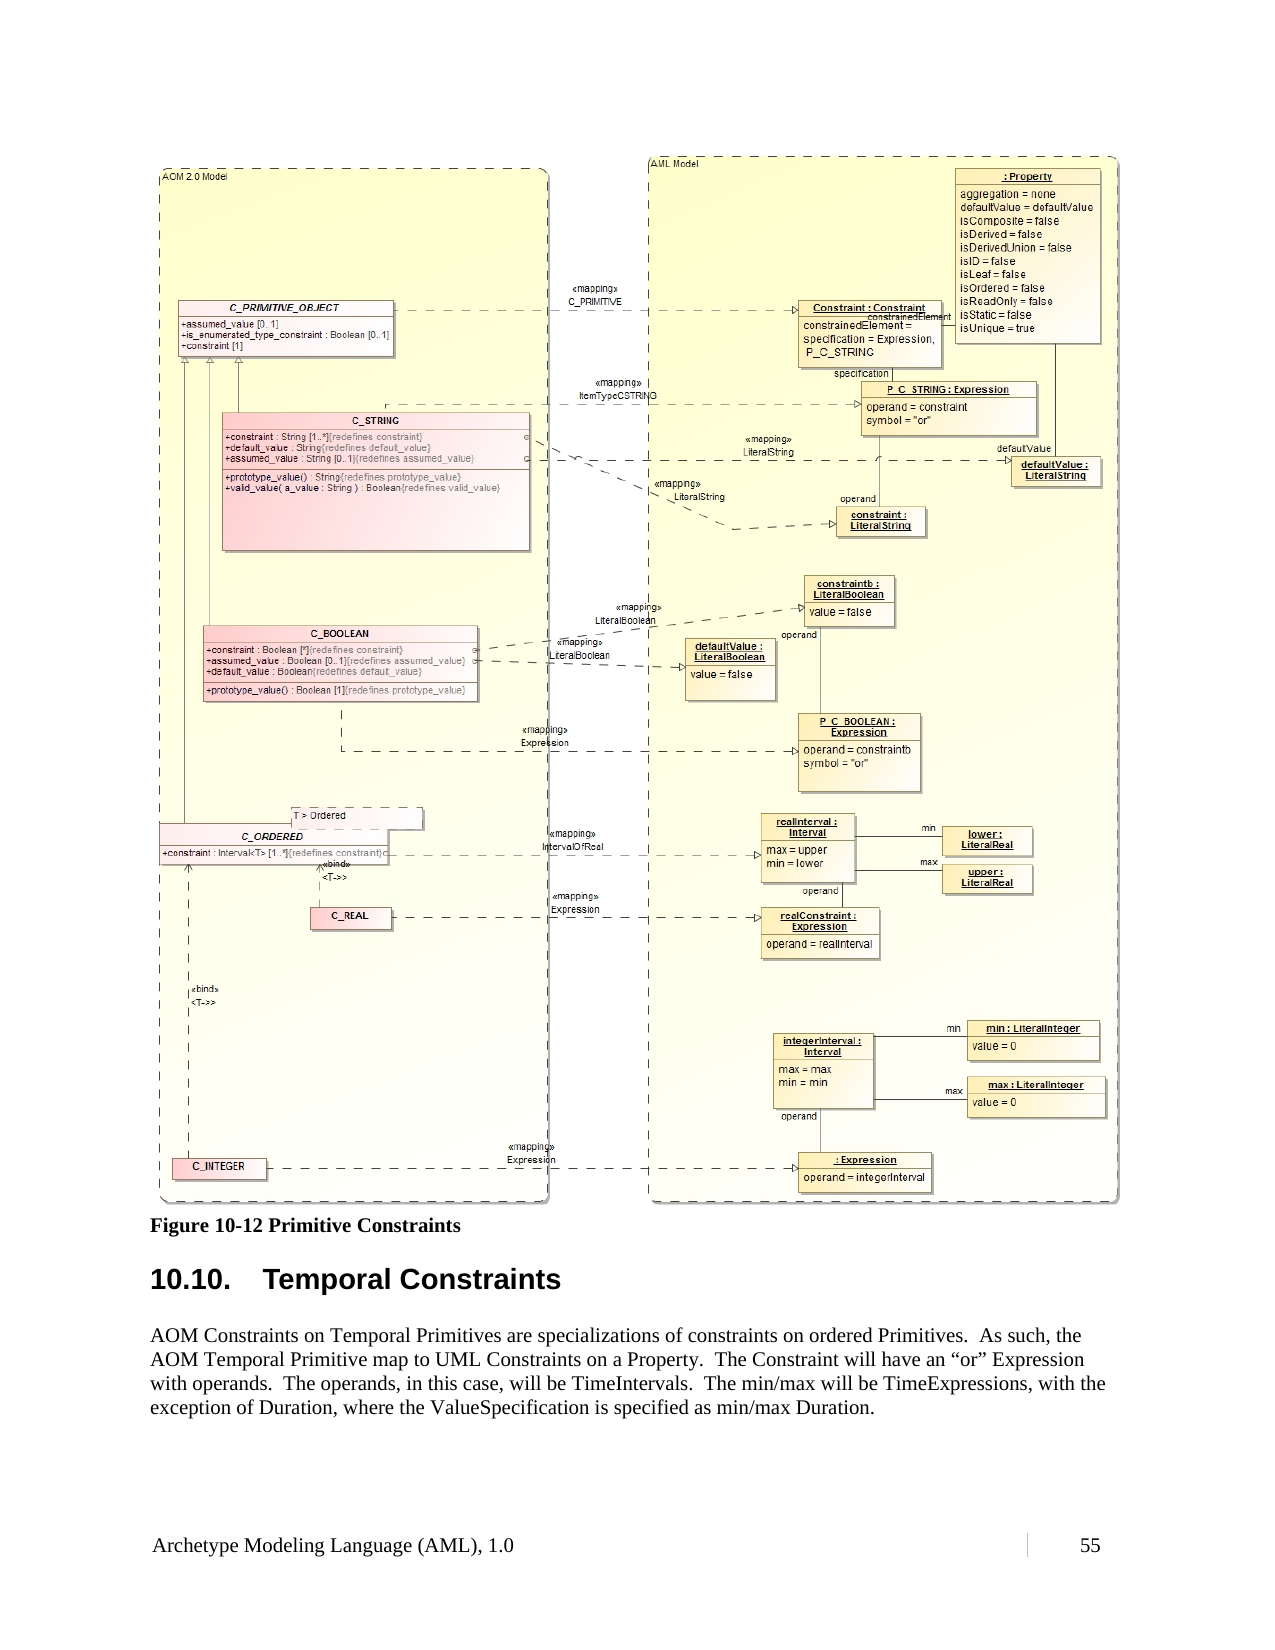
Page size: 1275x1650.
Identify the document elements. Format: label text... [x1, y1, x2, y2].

text Figure - Primitive Constraints [150, 1213, 1125, 1237]
picture [150, 150, 1125, 1213]
subtitle Temporal Constraints [150, 1262, 1125, 1296]
text AOM Constraints on Temporal Primitives are specializations of constraints on ordered Primitives. As such, the AOM Temporal Primitive map to UML Constraints on a Property. The Constraint will have an “or” Expression with operands. The operands, in this case, will be TimeIntervals. The min/max will be TimeExpressions, with the exception of Duration, where the ValueSpecification is specified as min/max Duration. [150, 1323, 1125, 1419]
